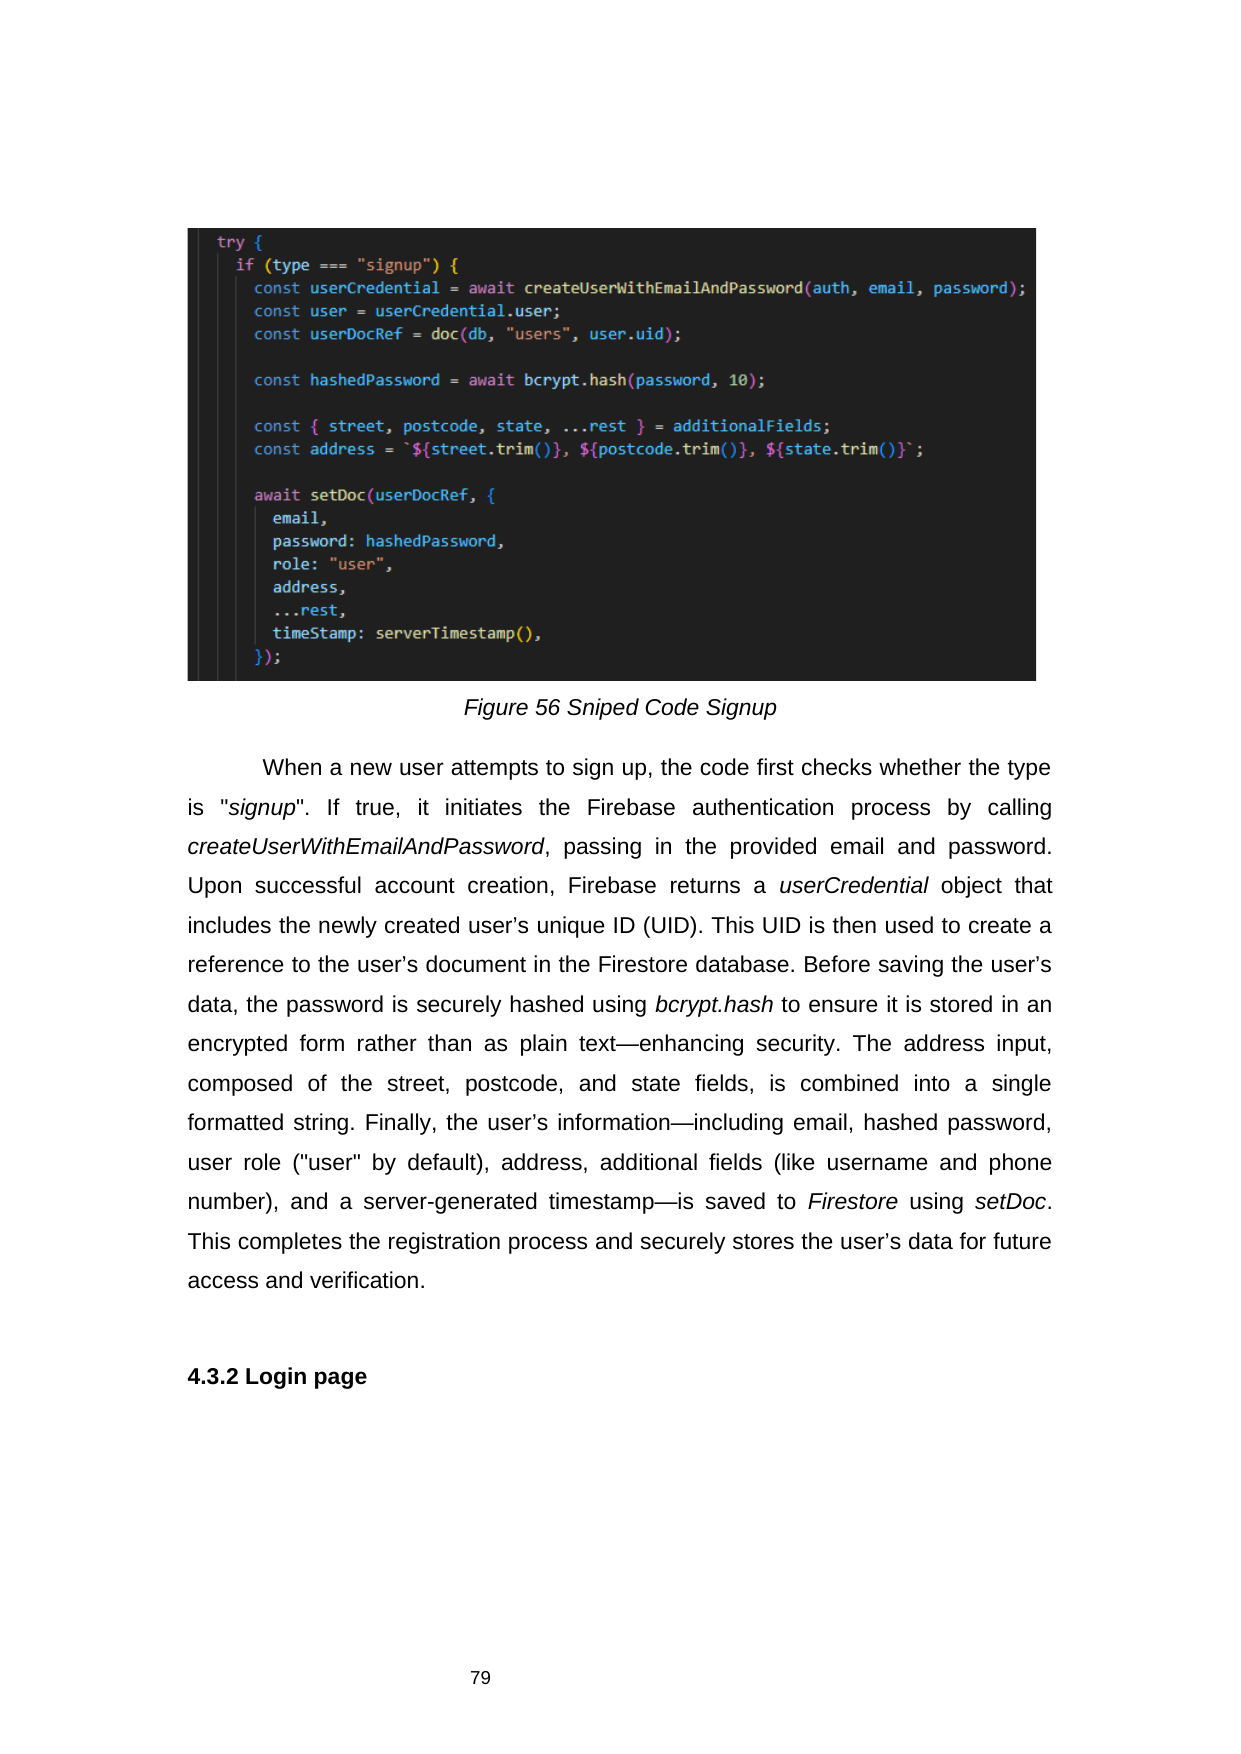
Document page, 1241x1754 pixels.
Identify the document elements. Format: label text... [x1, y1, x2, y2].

subtitle 4.3.2 Login page [187, 1363, 1053, 1389]
text Figure 56 Sniped Code Signup [187, 694, 1053, 720]
text When a new user attempts to sign up, the code first checks whether the type is "signup". If true, it initiates the Firebase authentication process by calling createUserWithEmailAndPassword, passing in the provided email and password. Upon successful account creation, Firebase returns a userCredential object that includes the newly created user’s unique ID (UID). This UID is then used to create a reference to the user’s document in the Firestore database. Before saving the user’s data, the password is securely hashed using bcrypt.hash to ensure it is stored in an encrypted form rather than as plain text—enhancing security. The address input, composed of the street, postcode, and state fields, is combined into a single formatted string. Finally, the user’s information—including email, hashed password, user role ("user" by default), address, additional fields (like username and phone number), and a server-generated timestamp—is saved to Firestore using setDoc. This completes the registration process and securely stores the user’s data for future access and verification. [187, 754, 1053, 1333]
picture [187, 228, 1037, 681]
